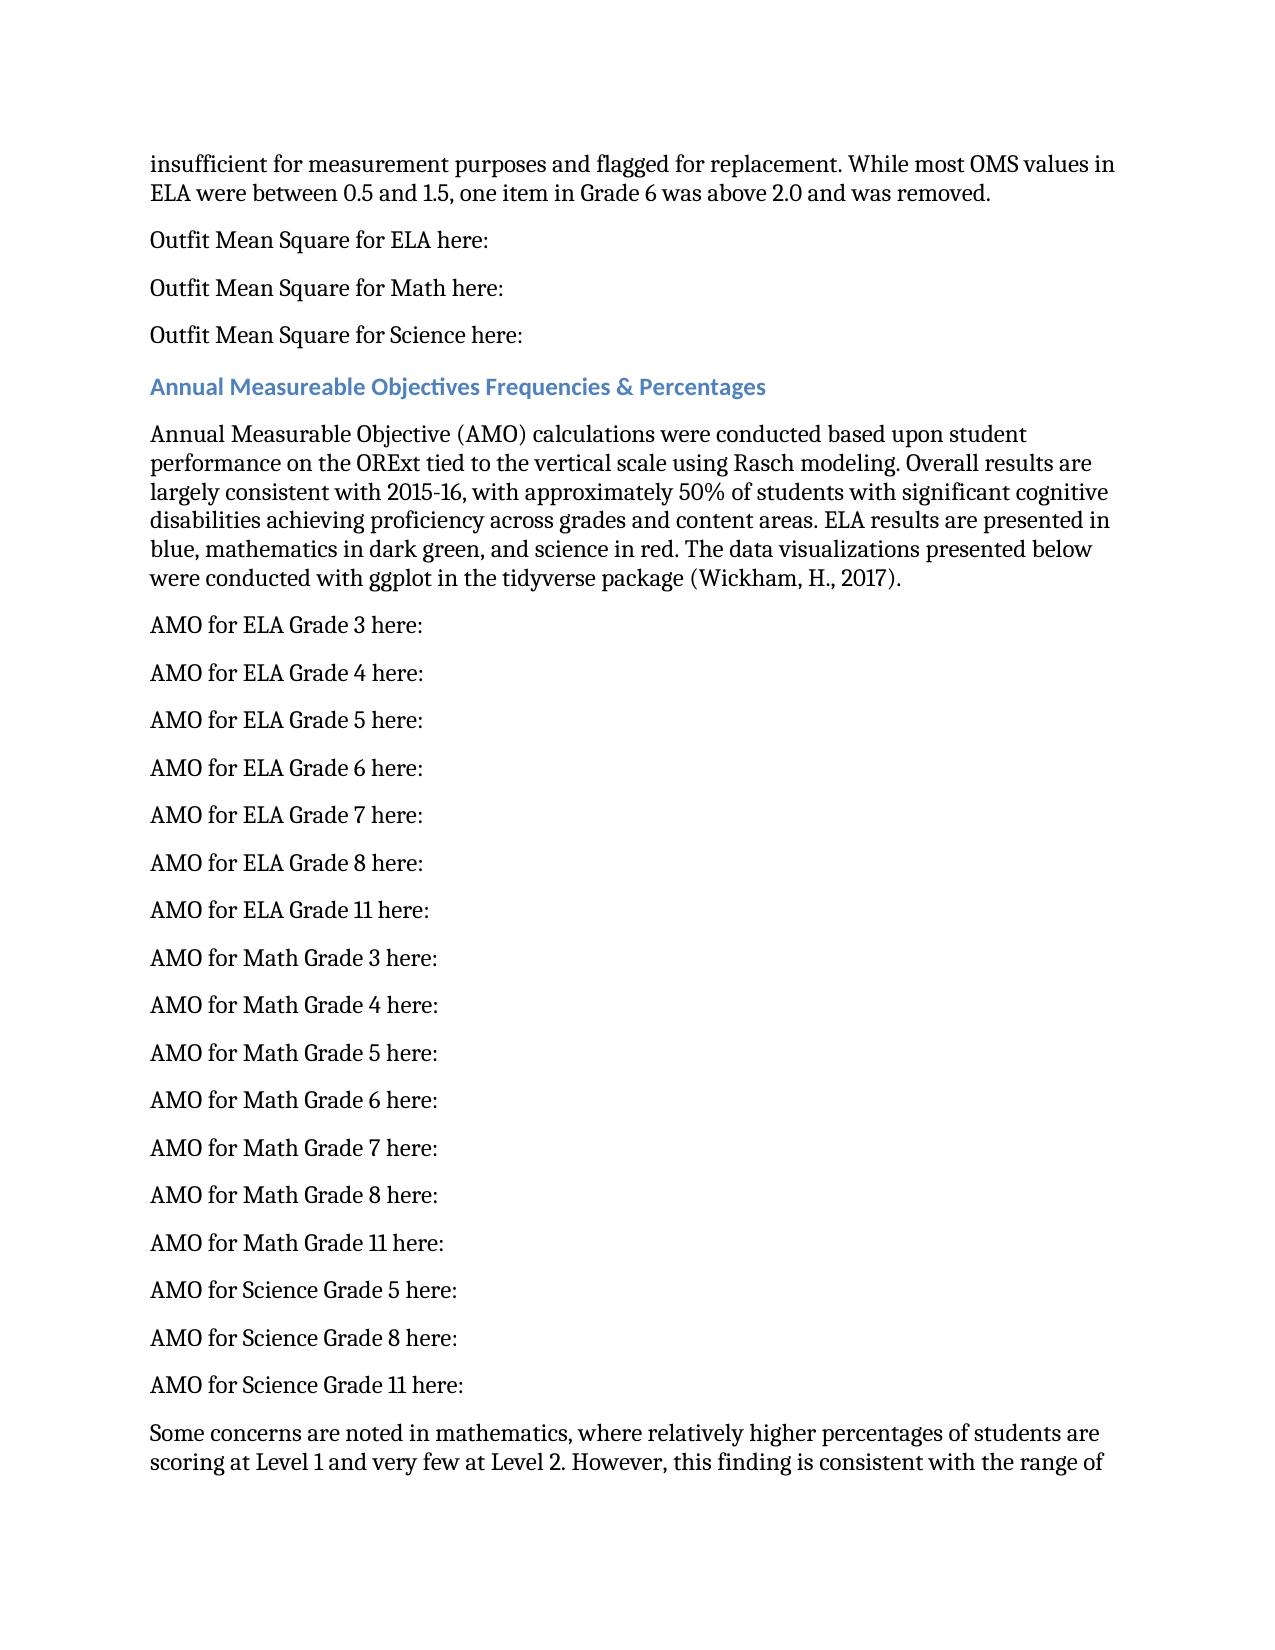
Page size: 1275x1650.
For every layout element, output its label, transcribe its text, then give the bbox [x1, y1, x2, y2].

text AMO for ELA Grade 3 here: [150, 611, 1125, 640]
text AMO for Science Grade 11 here: [150, 1371, 1125, 1400]
text Annual Measurable Objective (AMO) calculations were conducted based upon student performance on the ORExt tied to the vertical scale using Rasch modeling. Overall results are largely consistent with 2015-16, with approximately 50% of students with significant cognitive disabilities achieving proficiency across grades and content areas. ELA results are presented in blue, mathematics in dark green, and science in red. The data visualizations presented below were conducted with ggplot in the tidyverse package (Wickham, H., 2017). [150, 420, 1125, 593]
text Outfit Mean Square for Science here: [150, 321, 1125, 350]
text AMO for ELA Grade 4 here: [150, 659, 1125, 688]
text AMO for Math Grade 8 here: [150, 1181, 1125, 1210]
text AMO for Math Grade 4 here: [150, 991, 1125, 1020]
text AMO for Math Grade 5 here: [150, 1039, 1125, 1068]
text AMO for ELA Grade 5 here: [150, 706, 1125, 735]
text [150, 1419, 1125, 1476]
text Outfit Mean Square for Math here: [150, 274, 1125, 302]
text AMO for Math Grade 6 here: [150, 1086, 1125, 1115]
subtitle Annual Measureable Objectives Frequencies & Percentages [150, 371, 1125, 401]
text AMO for Math Grade 3 here: [150, 944, 1125, 973]
text Outfit Mean Square for ELA here: [150, 226, 1125, 255]
text AMO for ELA Grade 11 here: [150, 896, 1125, 925]
text AMO for ELA Grade 8 here: [150, 849, 1125, 878]
text AMO for ELA Grade 6 here: [150, 754, 1125, 783]
text AMO for Science Grade 5 here: [150, 1276, 1125, 1305]
text AMO for Math Grade 7 here: [150, 1134, 1125, 1163]
text AMO for Science Grade 8 here: [150, 1324, 1125, 1353]
text AMO for ELA Grade 7 here: [150, 801, 1125, 830]
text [150, 150, 1125, 207]
text AMO for Math Grade 11 here: [150, 1229, 1125, 1258]
